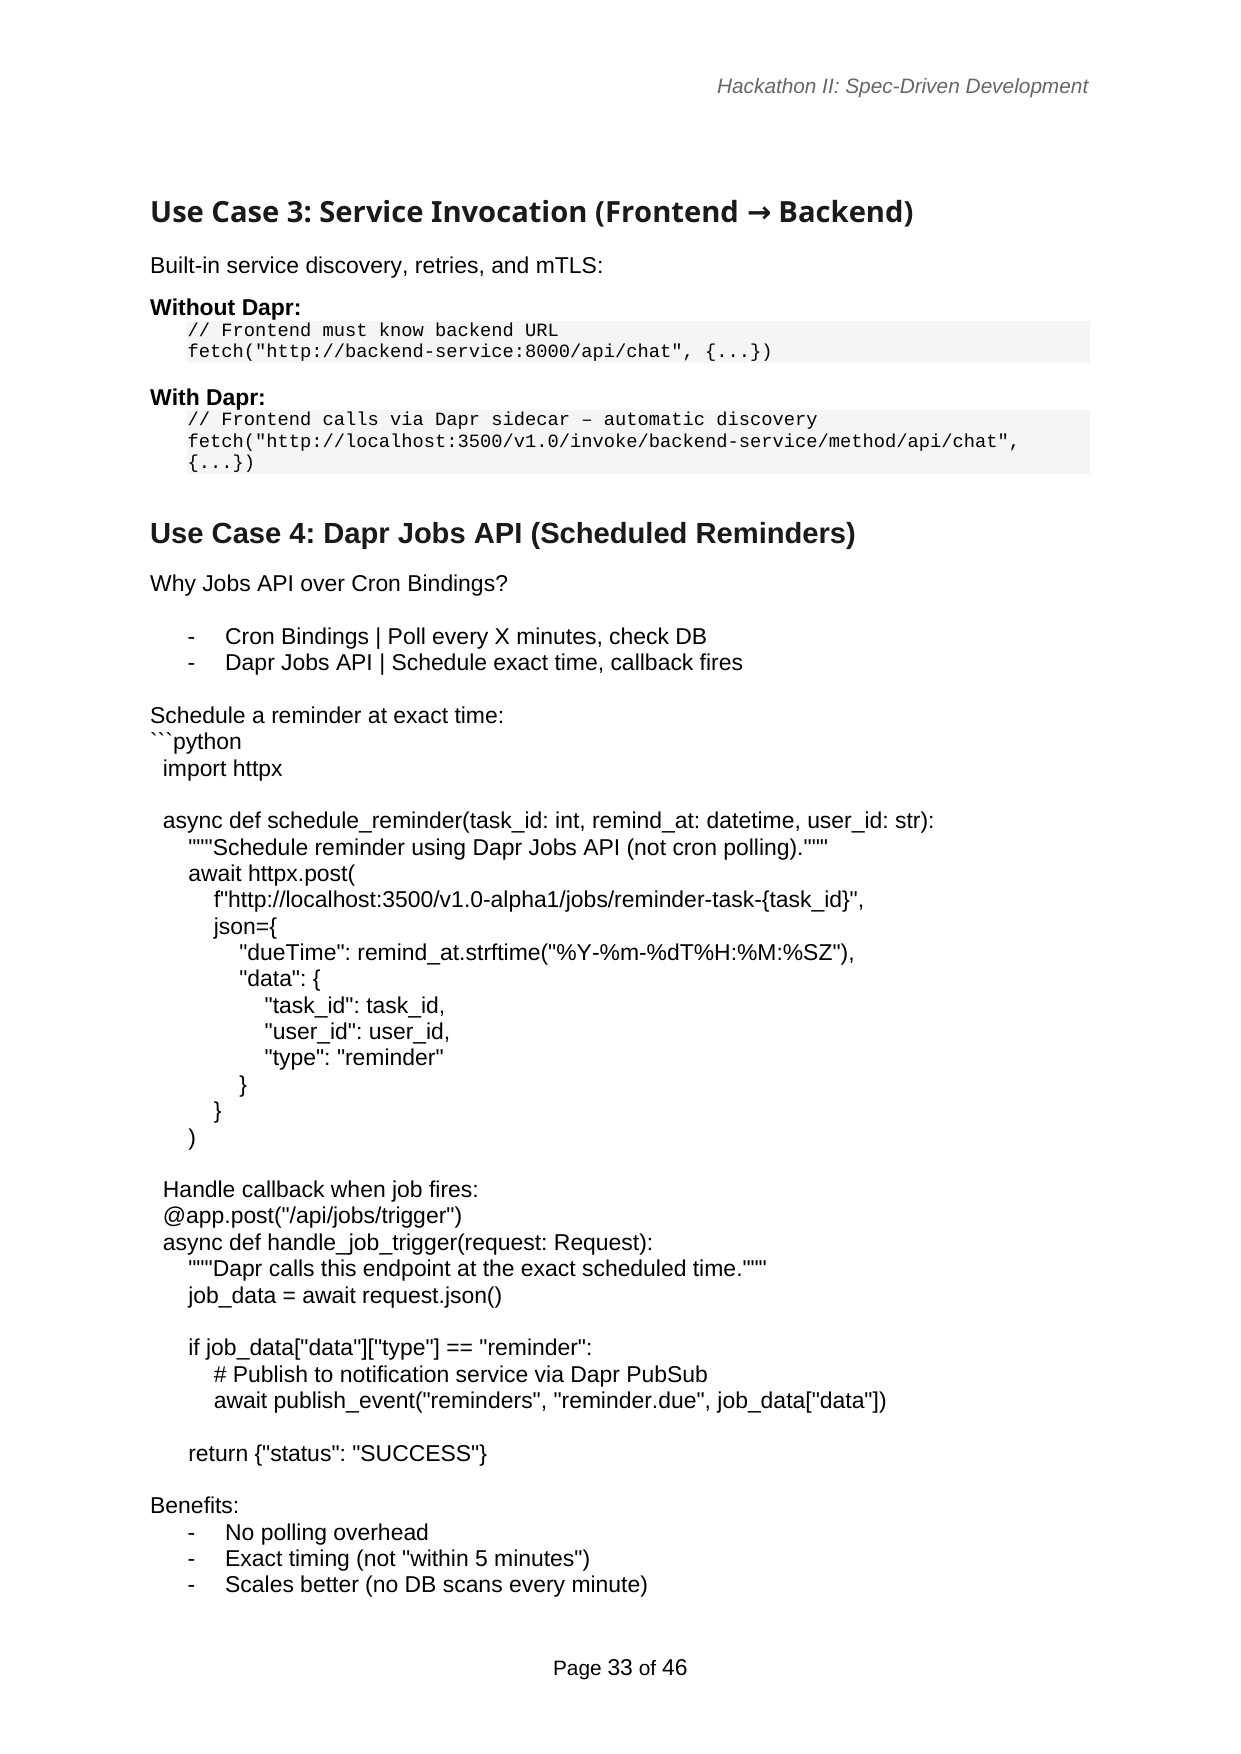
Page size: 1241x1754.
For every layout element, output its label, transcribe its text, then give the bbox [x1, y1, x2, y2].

text @app.post("/api/jobs/trigger") [150, 1202, 1090, 1229]
text if job_data["data"]["type"] == "reminder": [150, 1334, 1090, 1361]
text With Dapr: [150, 384, 1090, 410]
text return {"status": "SUCCESS"} [150, 1440, 1090, 1466]
text Handle callback when job fires: [150, 1176, 1090, 1202]
text Without Dapr: [150, 294, 1090, 321]
text await publish_event("reminders", "reminder.due", job_data["data"]) [150, 1387, 1090, 1413]
text ) [150, 1123, 1090, 1150]
text json={ [150, 913, 1090, 939]
subtitle Use Case 3: Service Invocation (Frontend → Backend) [150, 192, 1090, 231]
text ```python [150, 728, 1090, 754]
text """Schedule reminder using Dapr Jobs API (not cron polling).""" [150, 833, 1090, 860]
text import httpx [150, 754, 1090, 781]
text Why Jobs API over Cron Bindings? [150, 570, 1090, 596]
text """Dapr calls this endpoint at the exact scheduled time.""" [150, 1255, 1090, 1282]
text } [150, 1097, 1090, 1123]
text job_data = await request.json() [150, 1282, 1090, 1308]
text "type": "reminder" [150, 1044, 1090, 1071]
text "task_id": task_id, [150, 992, 1090, 1018]
subtitle Use Case 4: Dapr Jobs API (Scheduled Reminders) [150, 516, 1090, 549]
text # Publish to notification service via Dapr PubSub [150, 1361, 1090, 1387]
text fetch("http://backend-service:8000/api/chat", {...}) [187, 342, 1090, 363]
text // Frontend calls via Dapr sidecar – automatic discovery [187, 410, 1090, 431]
text } [150, 1071, 1090, 1097]
list Exact timing (not "within 5 minutes") [187, 1545, 1090, 1571]
list Scales better (no DB scans every minute) [187, 1571, 1090, 1598]
text fetch("http://localhost:3500/v1.0/invoke/backend-service/method/api/chat", {...}) [187, 431, 1090, 474]
text // Frontend must know backend URL [187, 321, 1090, 342]
list Dapr Jobs API | Schedule exact time, callback fires [187, 649, 1090, 675]
text Benefits: [150, 1492, 1090, 1519]
text Built-in service discovery, retries, and mTLS: [150, 252, 1090, 278]
text "user_id": user_id, [150, 1018, 1090, 1044]
text Schedule a reminder at exact time: [150, 702, 1090, 728]
text await httpx.post( [150, 860, 1090, 886]
text async def handle_job_trigger(request: Request): [150, 1229, 1090, 1255]
text f"http://localhost:3500/v1.0-alpha1/jobs/reminder-task-{task_id}", [150, 886, 1090, 913]
text async def schedule_reminder(task_id: int, remind_at: datetime, user_id: str): [150, 807, 1090, 833]
text "dueTime": remind_at.strftime("%Y-%m-%dT%H:%M:%SZ"), [150, 939, 1090, 965]
text "data": { [150, 965, 1090, 992]
list No polling overhead [187, 1519, 1090, 1545]
list Cron Bindings | Poll every X minutes, check DB [187, 623, 1090, 649]
